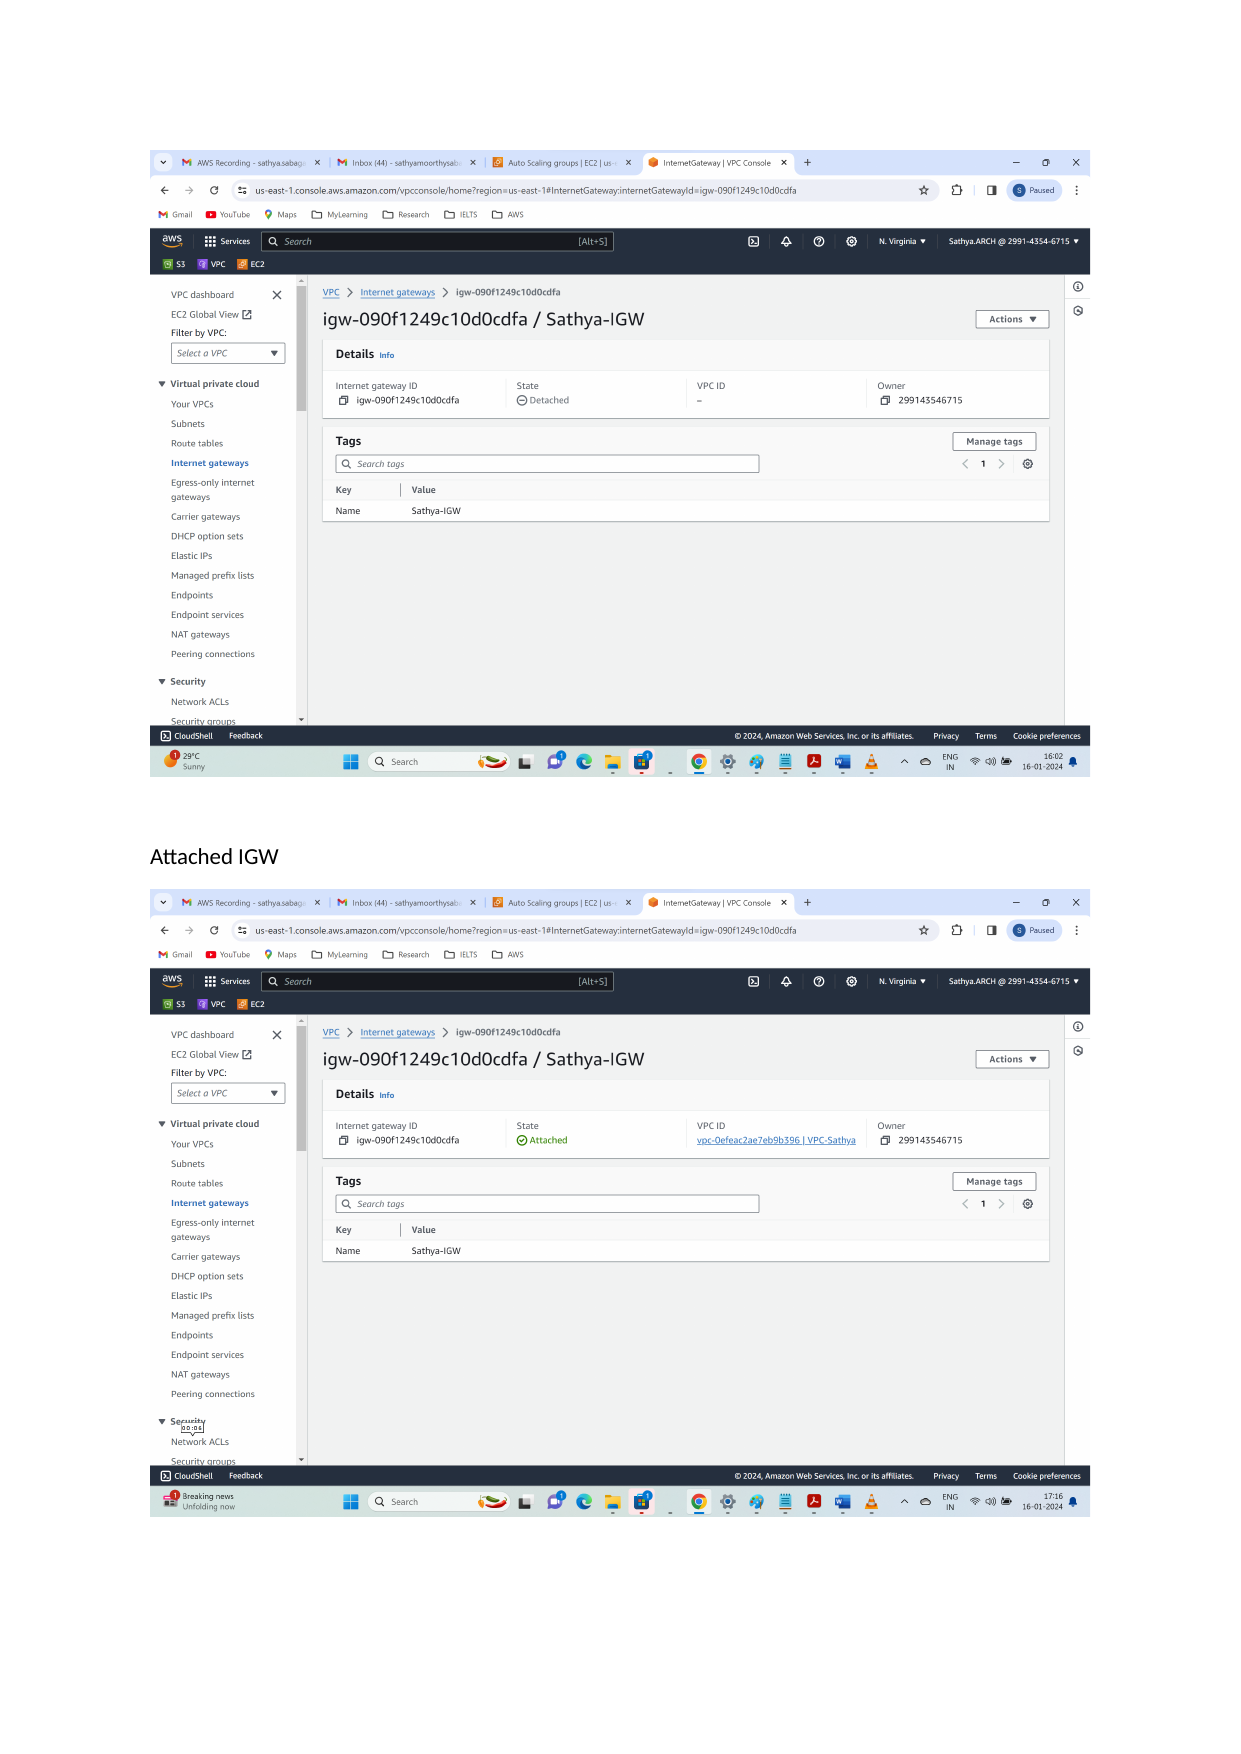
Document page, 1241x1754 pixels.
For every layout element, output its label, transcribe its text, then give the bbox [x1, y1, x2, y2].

text Attached IGW [150, 842, 1090, 871]
picture [150, 889, 1091, 1517]
picture [150, 150, 1091, 777]
